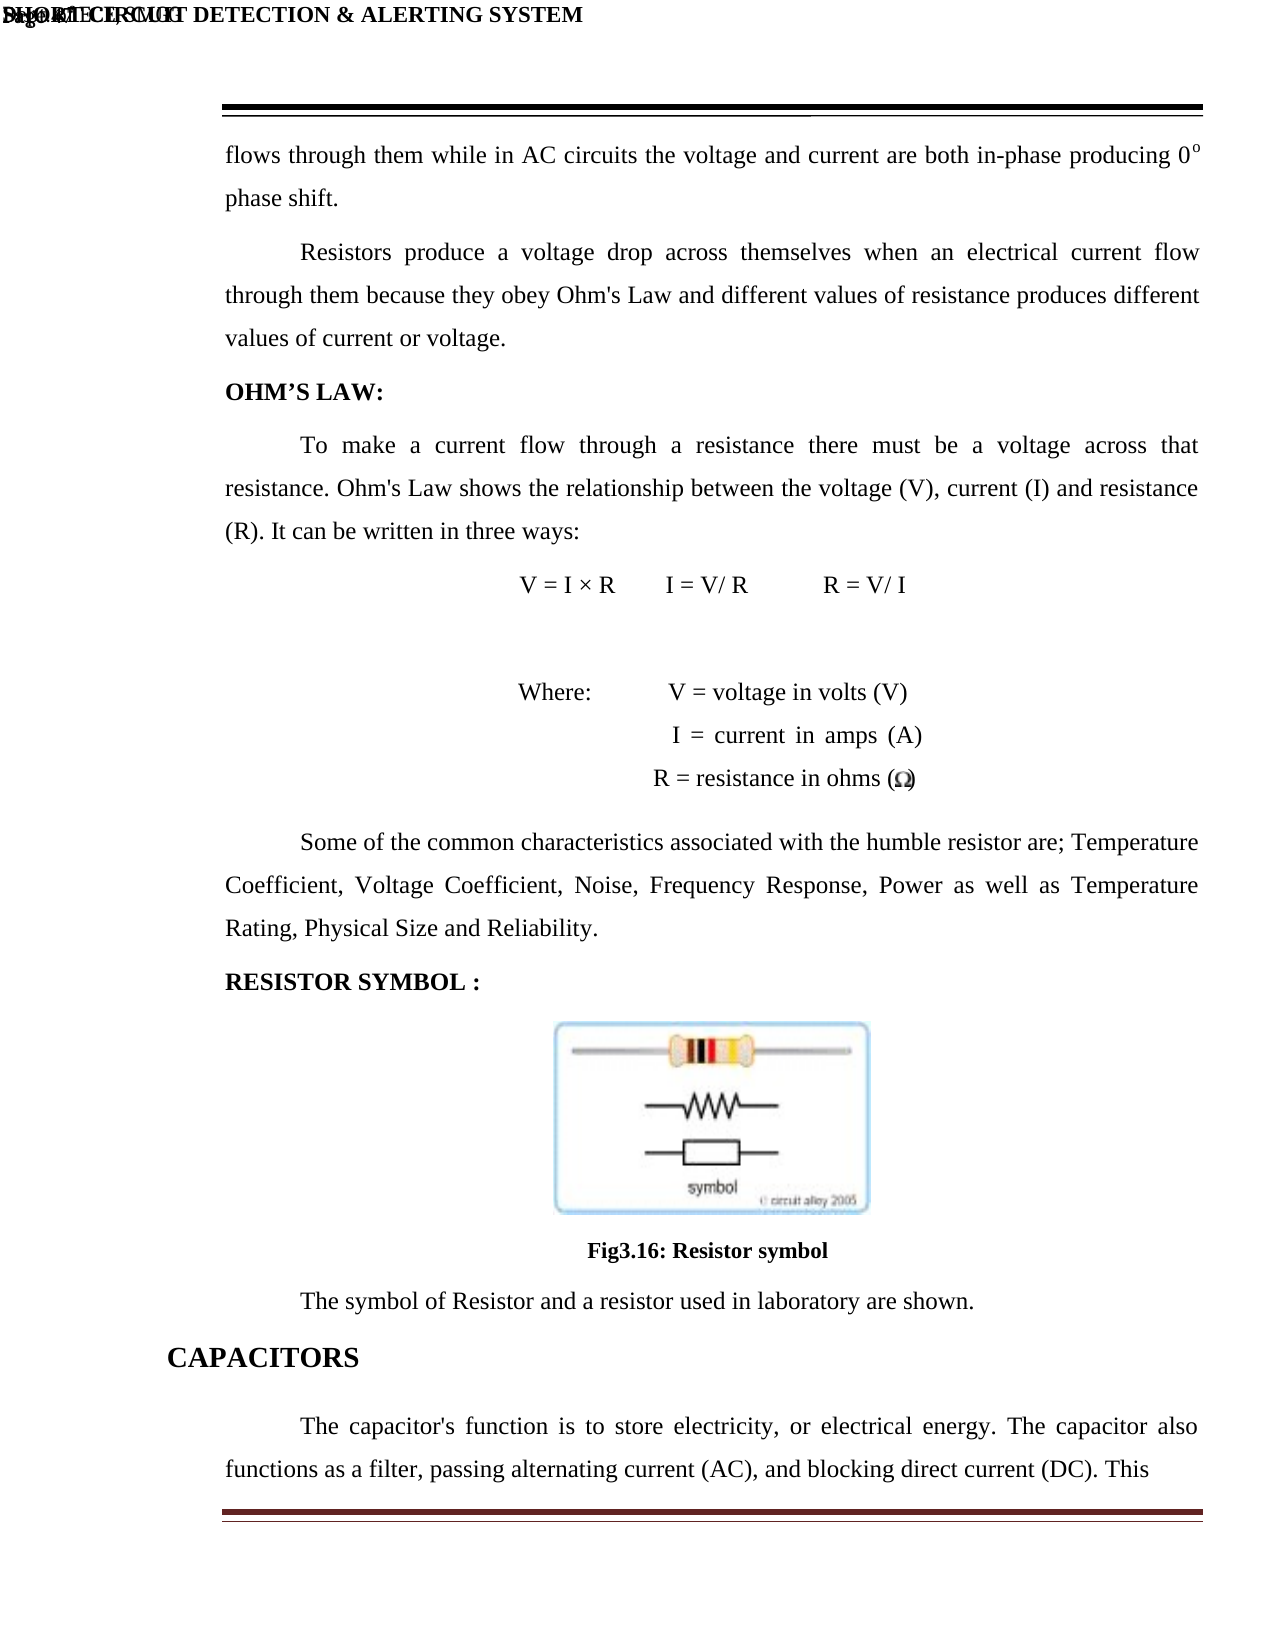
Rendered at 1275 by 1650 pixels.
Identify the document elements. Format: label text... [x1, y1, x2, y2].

text Where: V = voltage in volts (V) [518, 677, 1233, 706]
text flows through them while in AC circuits the voltage and current are both in-phase producing 0o phase shift. [225, 137, 1200, 212]
subtitle CAPACITORS [129, 1341, 1233, 1374]
text Some of the common characteristics associated with the humble resistor are; Temperature Coefficient, Voltage Coefficient, Noise, Frequency Response, Power as well as Temperature Rating, Physical Size and Reliability. [225, 827, 1200, 942]
text I = current in amps (A) R = resistance in ohms ( ) [653, 720, 923, 792]
text The symbol of Resistor and a resistor used in laboratory are shown. [300, 1286, 1233, 1315]
text V = I × R I = V/ R R = V/ I [519, 570, 1233, 599]
subtitle OHM’S LAW: [225, 377, 1233, 406]
picture [553, 1021, 871, 1215]
text Resistors produce a voltage drop across themselves when an electrical current flow through them because they obey Ohm's Law and different values of resistance produces different values of current or voltage. [225, 237, 1200, 352]
text To make a current flow through a resistance there must be a voltage across that resistance. Ohm's Law shows the relationship between the voltage (V), current (I) and resistance (R). It can be written in three ways: [225, 430, 1200, 545]
text The capacitor's function is to store electricity, or electrical energy. The capacitor also functions as a filter, passing alternating current (AC), and blocking direct current (DC). This [225, 1411, 1199, 1483]
subtitle RESISTOR SYMBOL : [225, 967, 1233, 996]
